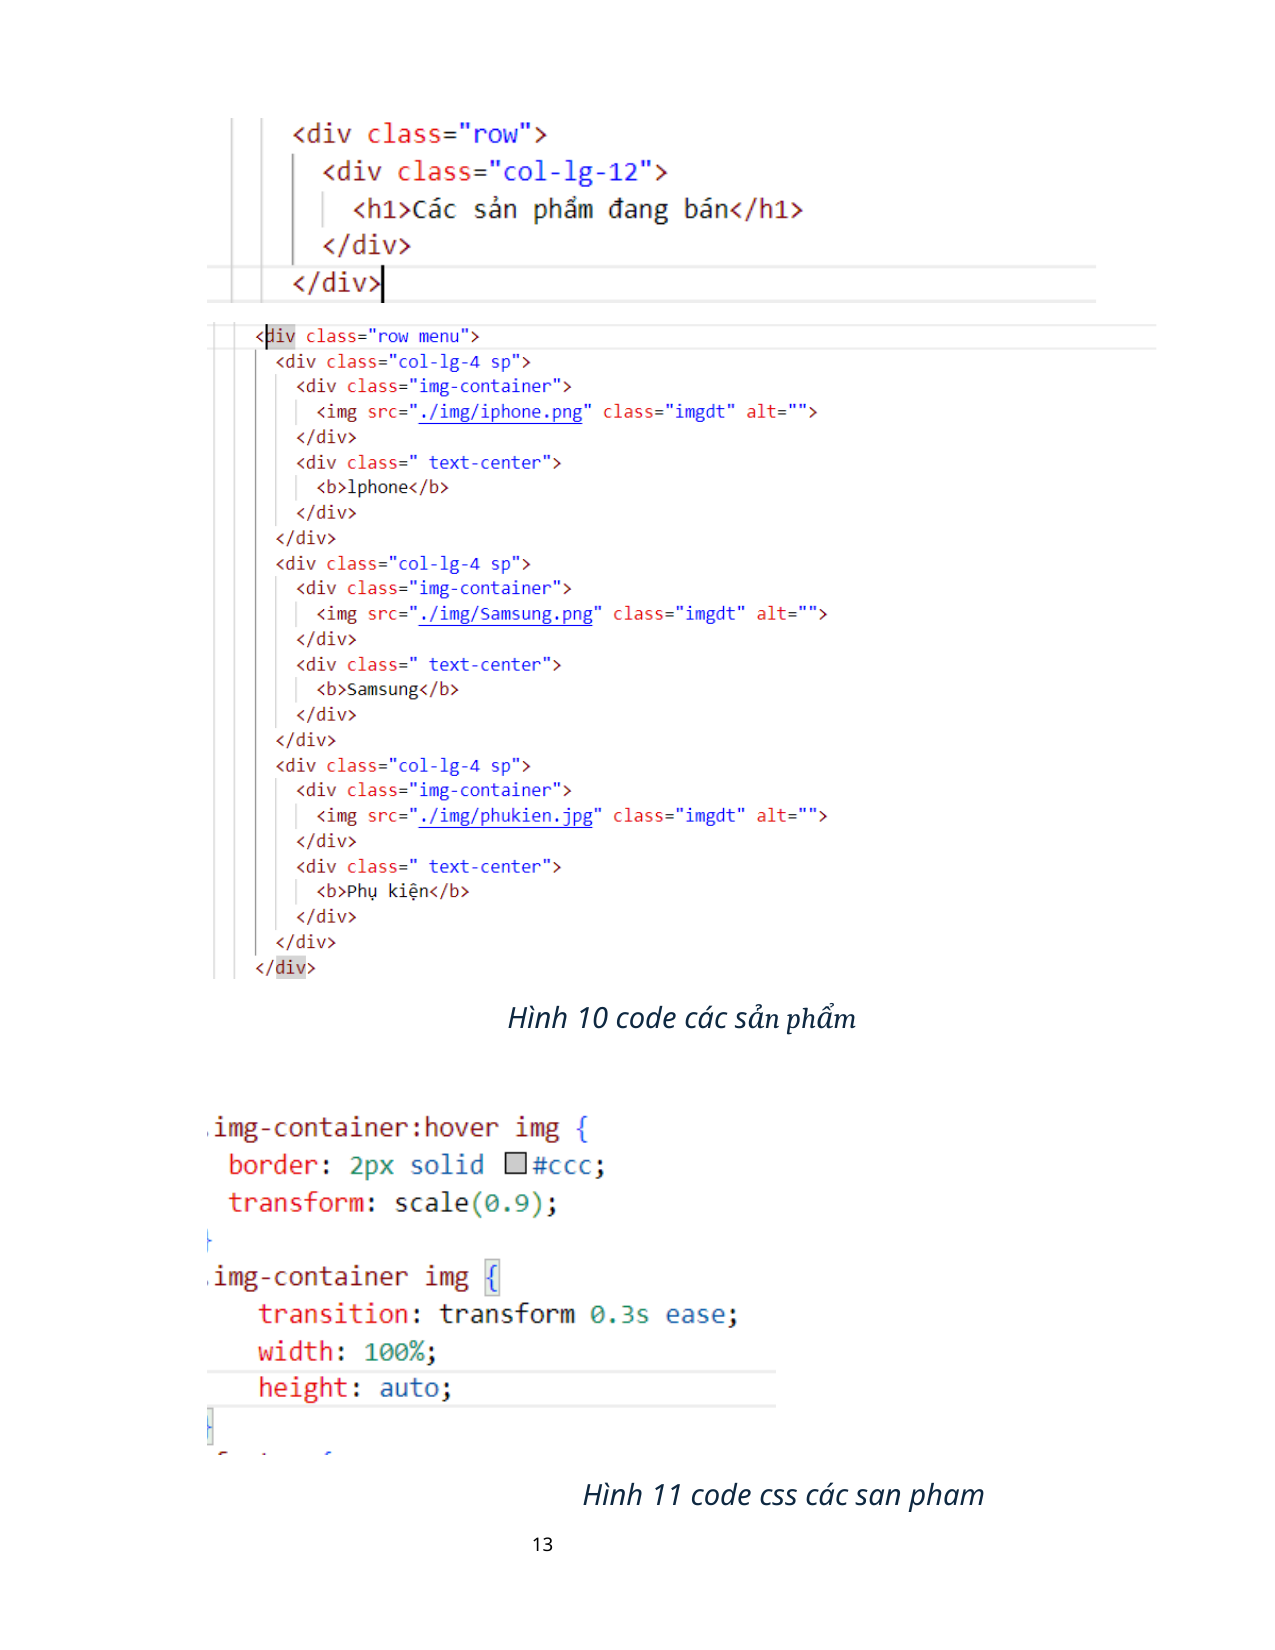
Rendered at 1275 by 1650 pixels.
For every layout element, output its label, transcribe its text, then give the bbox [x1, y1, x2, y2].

picture [207, 1111, 776, 1455]
picture [207, 118, 1097, 303]
picture [207, 322, 1157, 979]
text Hình 10 code các sản phẩm [207, 998, 1156, 1037]
text Hình 11 code css các san pham [507, 1474, 1156, 1514]
